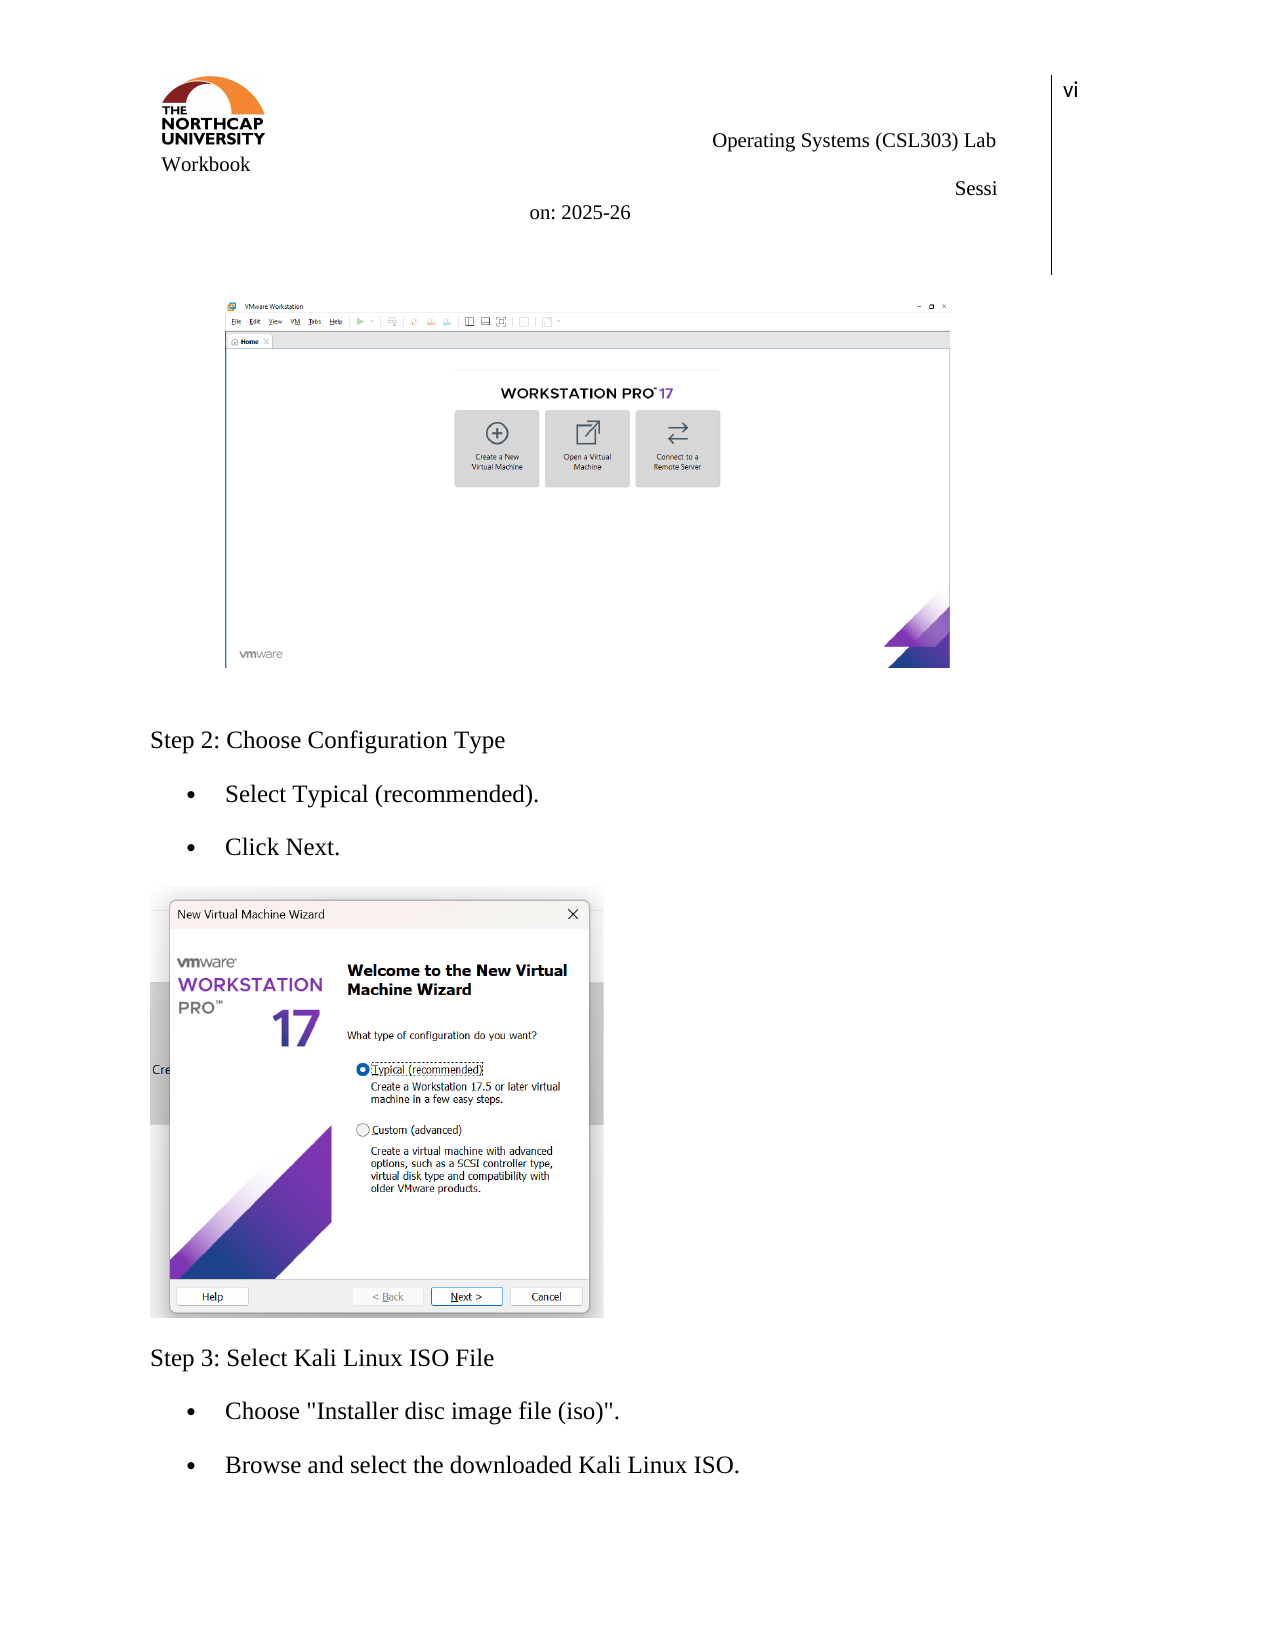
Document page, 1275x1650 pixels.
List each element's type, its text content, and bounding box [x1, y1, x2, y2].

list Click Next. [187, 832, 1125, 861]
picture [161, 75, 265, 147]
list Choose "Installer disc image file (iso)". [187, 1396, 1125, 1425]
list Browse and select the downloaded Kali Linux ISO. [187, 1450, 1125, 1479]
list Select Typical (recommended). [187, 779, 1125, 807]
text Step 3: Select Kali Linux ISO File [150, 1343, 1125, 1371]
picture [225, 300, 950, 668]
picture [150, 886, 604, 1318]
text Step 2: Choose Configuration Type [150, 725, 1125, 753]
